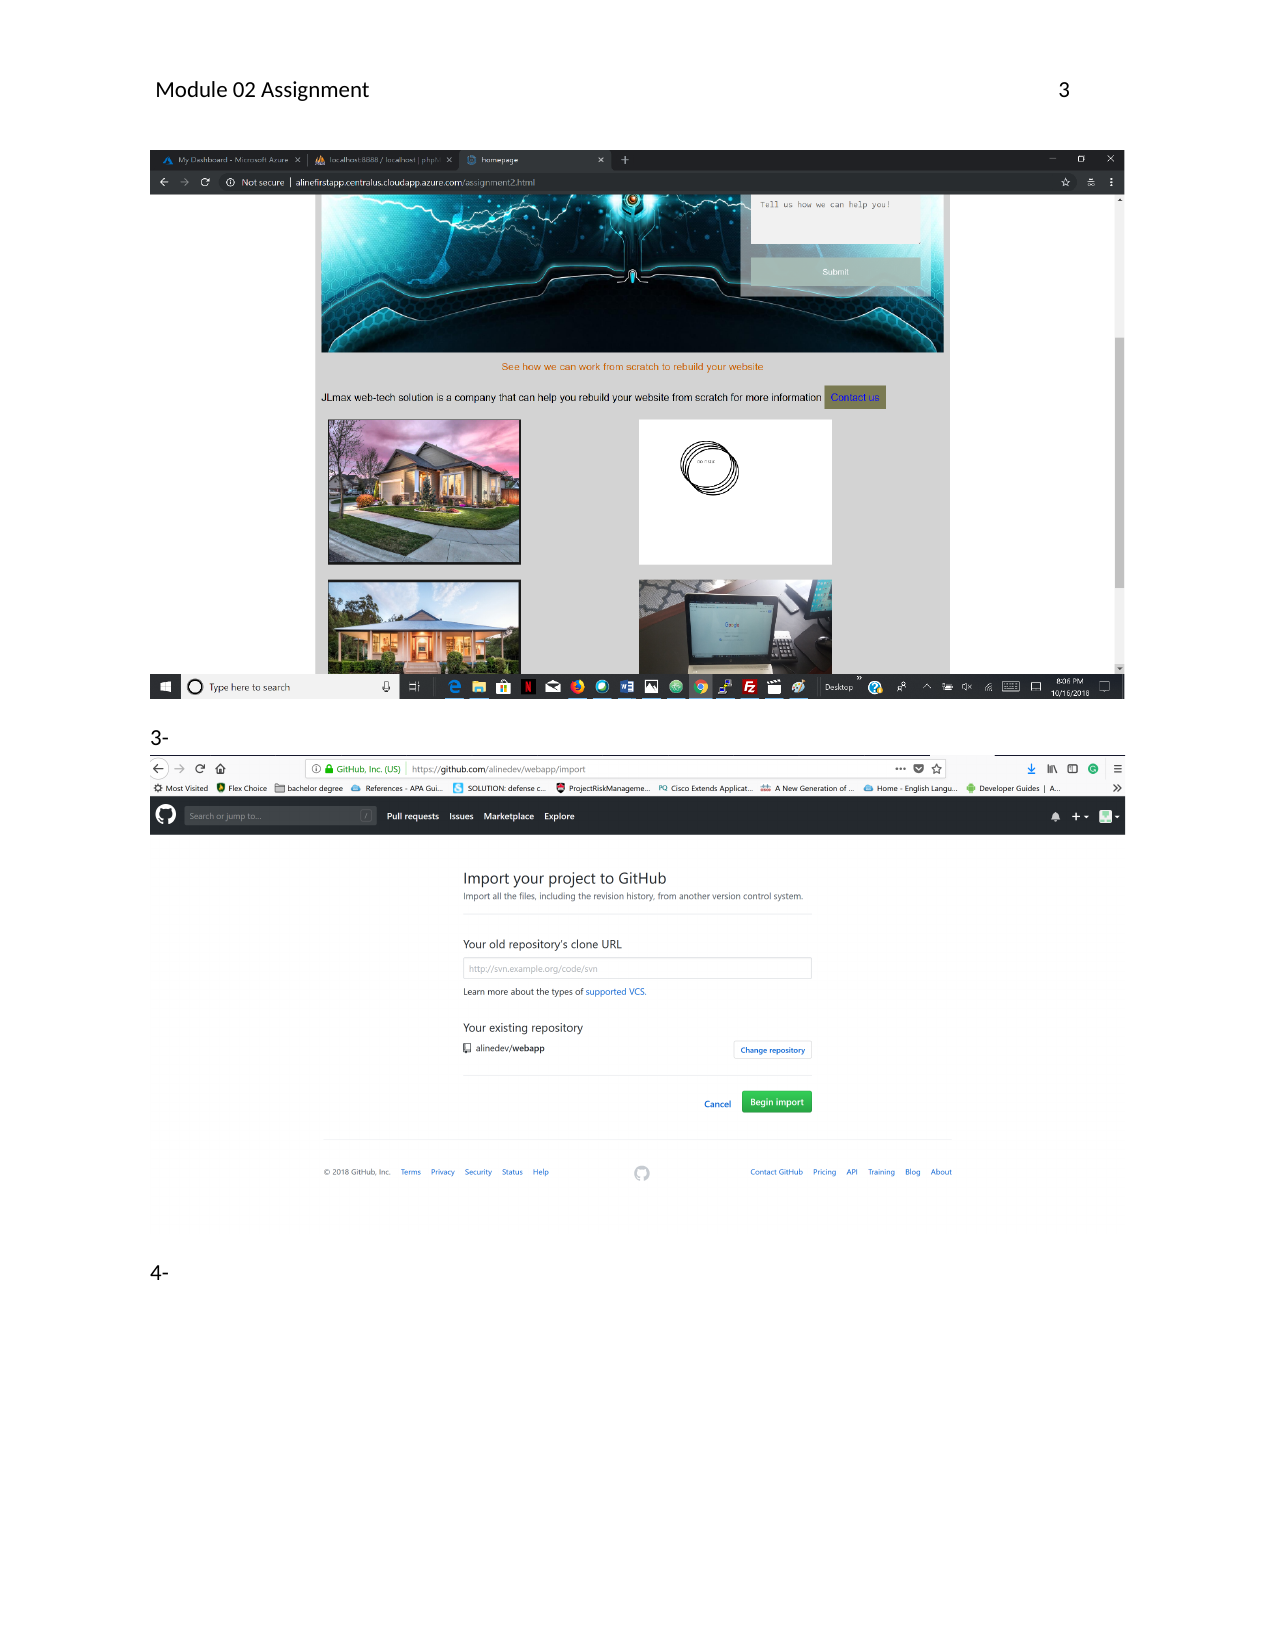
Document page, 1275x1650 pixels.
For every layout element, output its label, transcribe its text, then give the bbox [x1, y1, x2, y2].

picture [150, 755, 1125, 1234]
text 4- [150, 1258, 1125, 1286]
text 3- [150, 723, 1125, 755]
picture [150, 150, 1125, 699]
